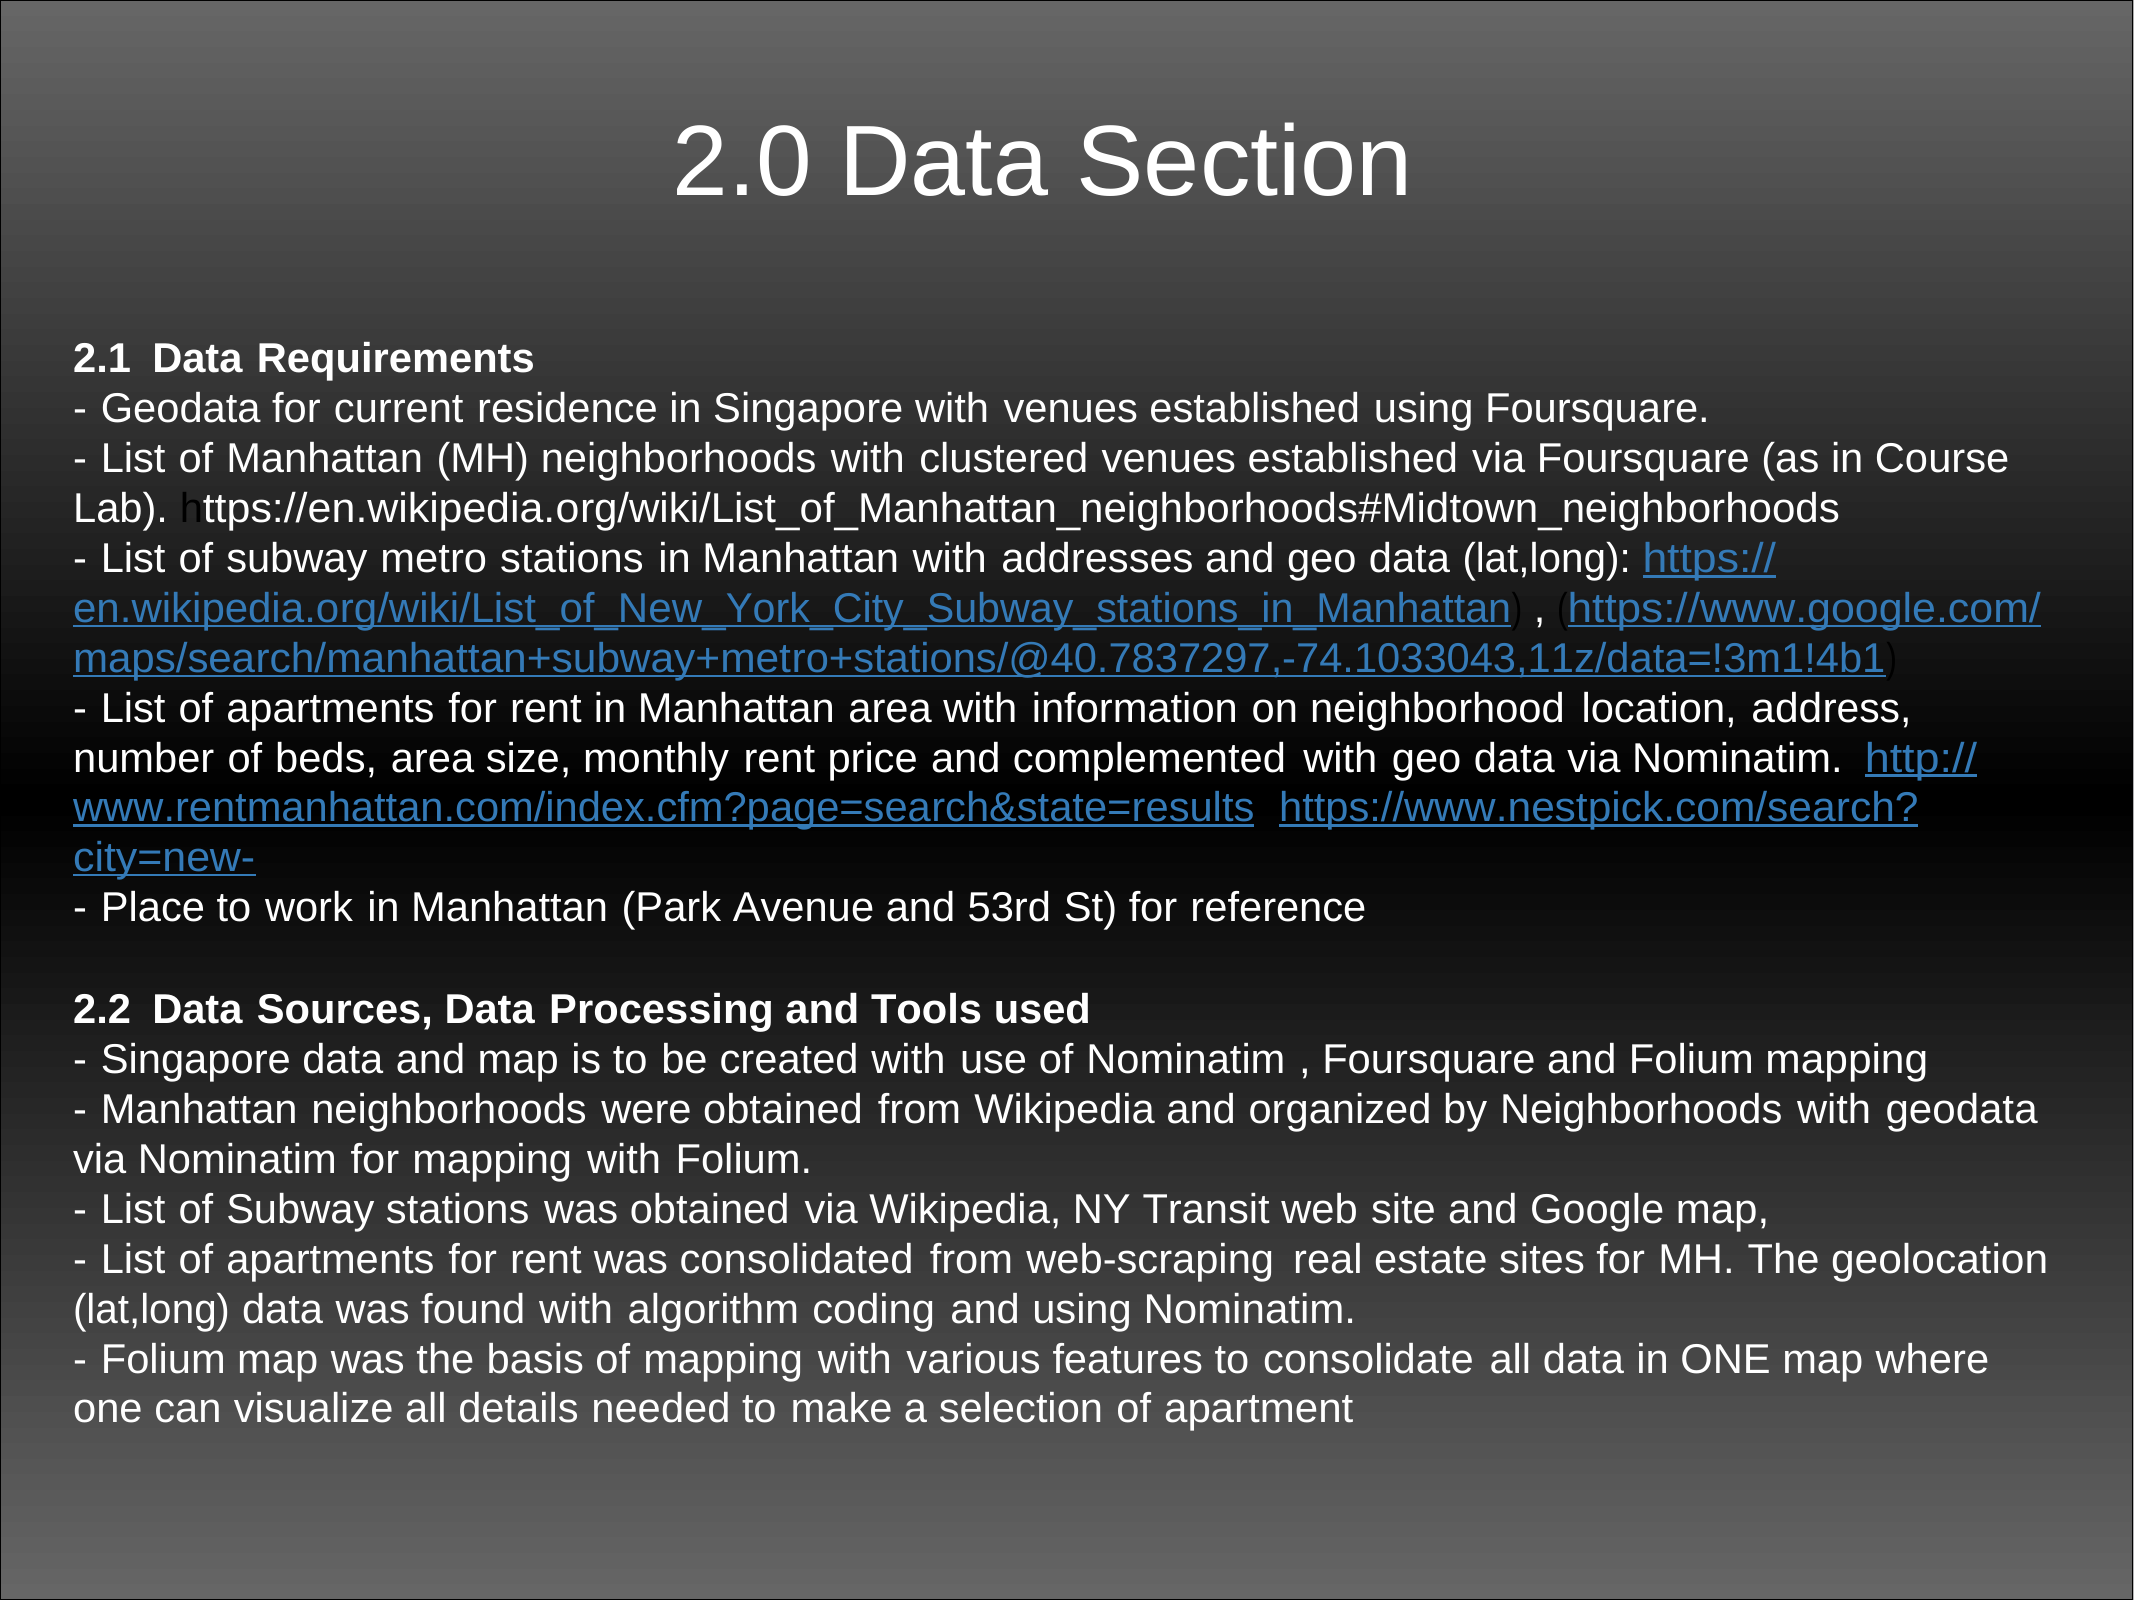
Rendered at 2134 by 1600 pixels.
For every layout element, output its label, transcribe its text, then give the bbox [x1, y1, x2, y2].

text - Manhattan neighborhoods were obtained from Wikipedia and organized by Neighborhoods with geodata via Nominatim for mapping with Folium. [73, 1084, 2053, 1182]
text - List of apartments for rent was consolidated from web-scraping real estate sites for MH. The geolocation [73, 1234, 2062, 1282]
text (lat,long) data was found with algorithm coding and using Nominatim. [73, 1284, 2062, 1332]
text Lab). https://en.wikipedia.org/wiki/List_of_Manhattan_neighborhoods#Midtown_neighborhoods [73, 484, 2062, 532]
text - Folium map was the basis of mapping with various features to consolidate all data in ONE map where one can visualize all details needed to make a selection of apartment [73, 1334, 1998, 1432]
text - Place to work in Manhattan (Park Avenue and 53rd St) for reference [73, 882, 2062, 930]
text - List of Manhattan (MH) neighborhoods with clustered venues established via Foursquare (as in Course [73, 434, 2062, 482]
text - Singapore data and map is to be created with use of Nominatim , Foursquare and Folium mapping [73, 1034, 2062, 1082]
text - List of subway metro stations in Manhattan with addresses and geo data (lat,long): https:// en.wikipedia.org/wiki/List_of_New_York_City_Subway_stations_in_Manhattan) , (https://www.google.com/ maps/search/manhattan+subway+metro+stations/@40.7837297,-74.1033043,11z/data=!3m1!4b1) [73, 534, 2052, 681]
text 2.2 Data Sources, Data Processing and Tools used [73, 984, 2062, 1032]
text - List of Subway stations was obtained via Wikipedia, NY Transit web site and Google map, [73, 1184, 2062, 1232]
text 2.1 Data Requirements [73, 334, 2062, 382]
text - List of apartments for rent in Manhattan area with information on neighborhood location, address, number of beds, area size, monthly rent price and complemented with geo data via Nominatim. http:// www.rentmanhattan.com/index.cfm?page=search&state=results https://www.nestpick.com/search? city=new- [73, 683, 1988, 880]
text - Geodata for current residence in Singapore with venues established using Foursquare. [73, 384, 2062, 432]
text 2.0 Data Section [661, 104, 1425, 217]
